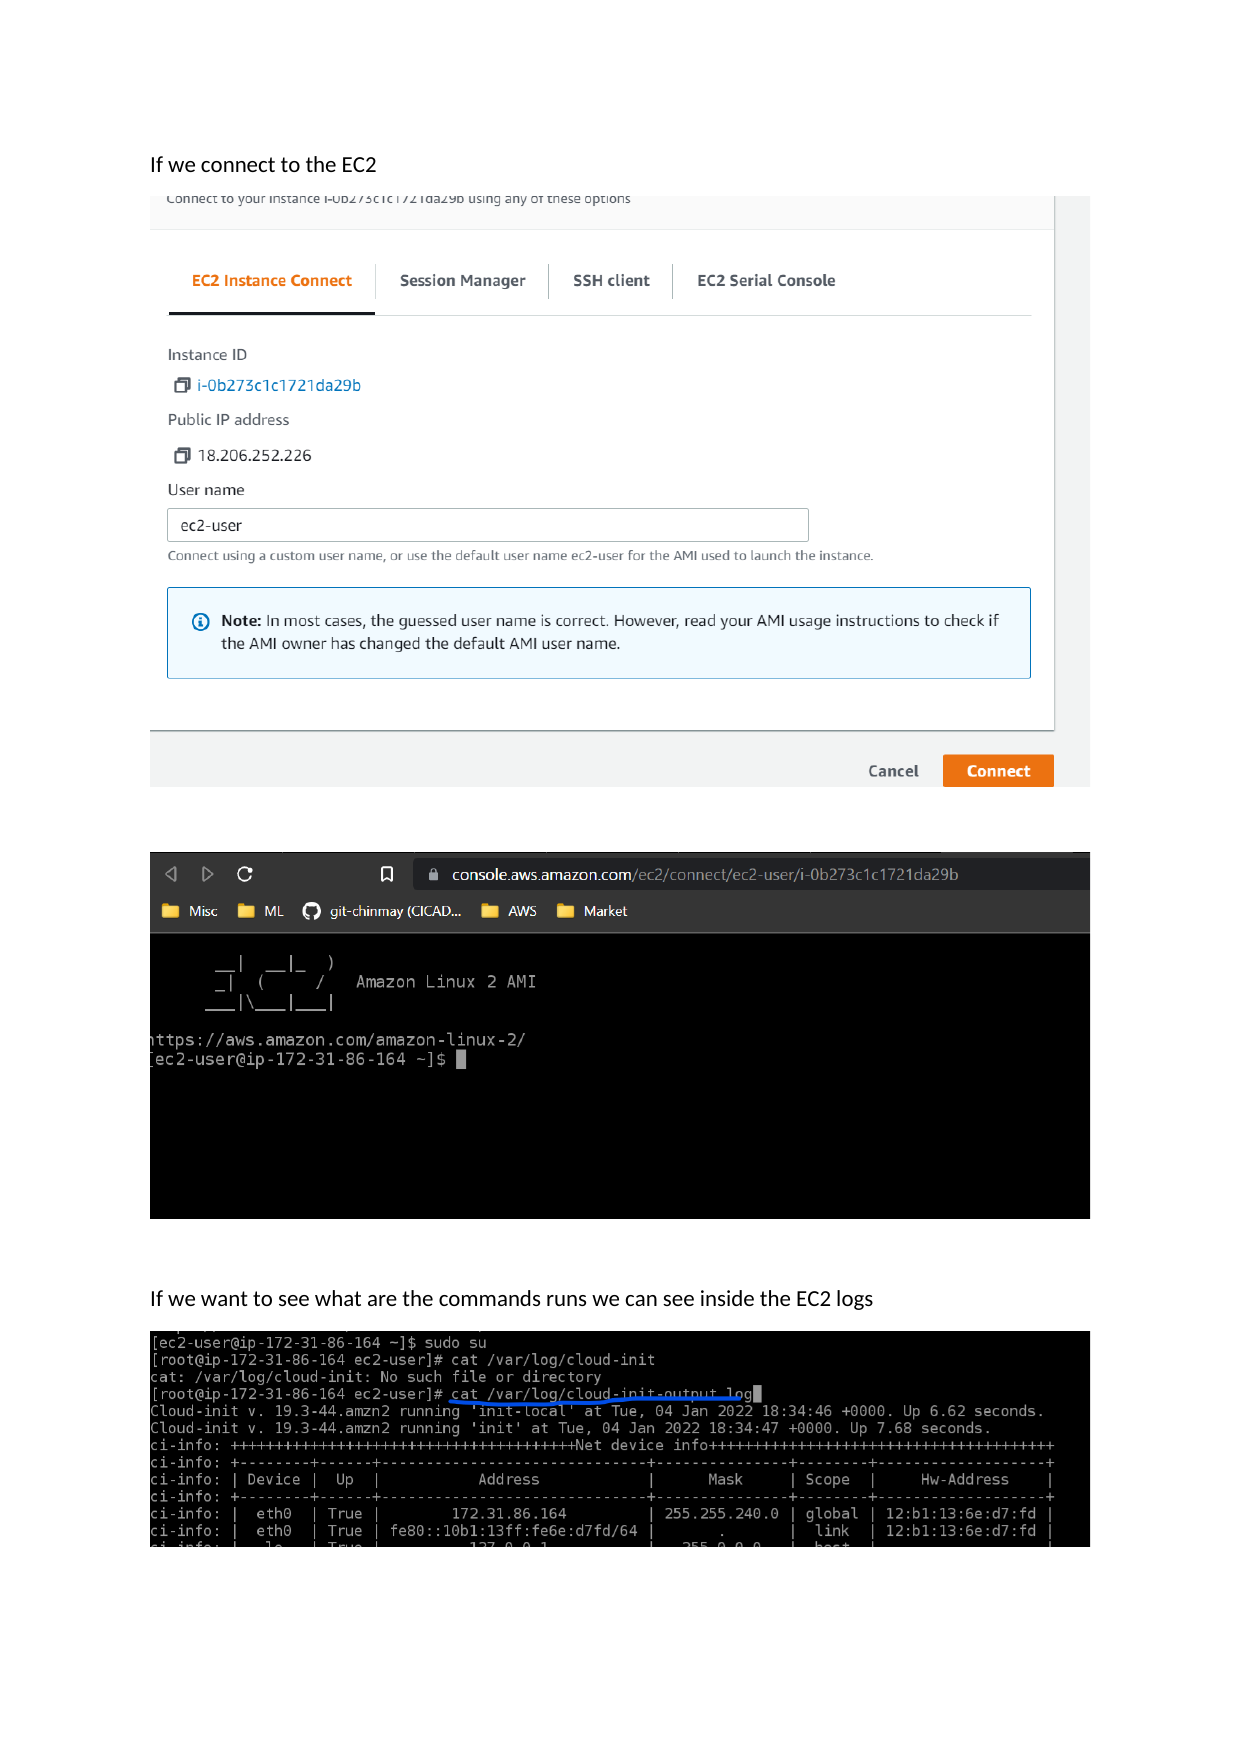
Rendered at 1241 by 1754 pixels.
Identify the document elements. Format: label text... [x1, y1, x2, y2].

text If we want to see what are the commands runs we can see inside the EC2 logs [150, 1284, 1090, 1312]
picture [150, 196, 1091, 787]
picture [150, 852, 1091, 1219]
picture [150, 1331, 1091, 1547]
text If we connect to the EC2 [150, 150, 1090, 178]
